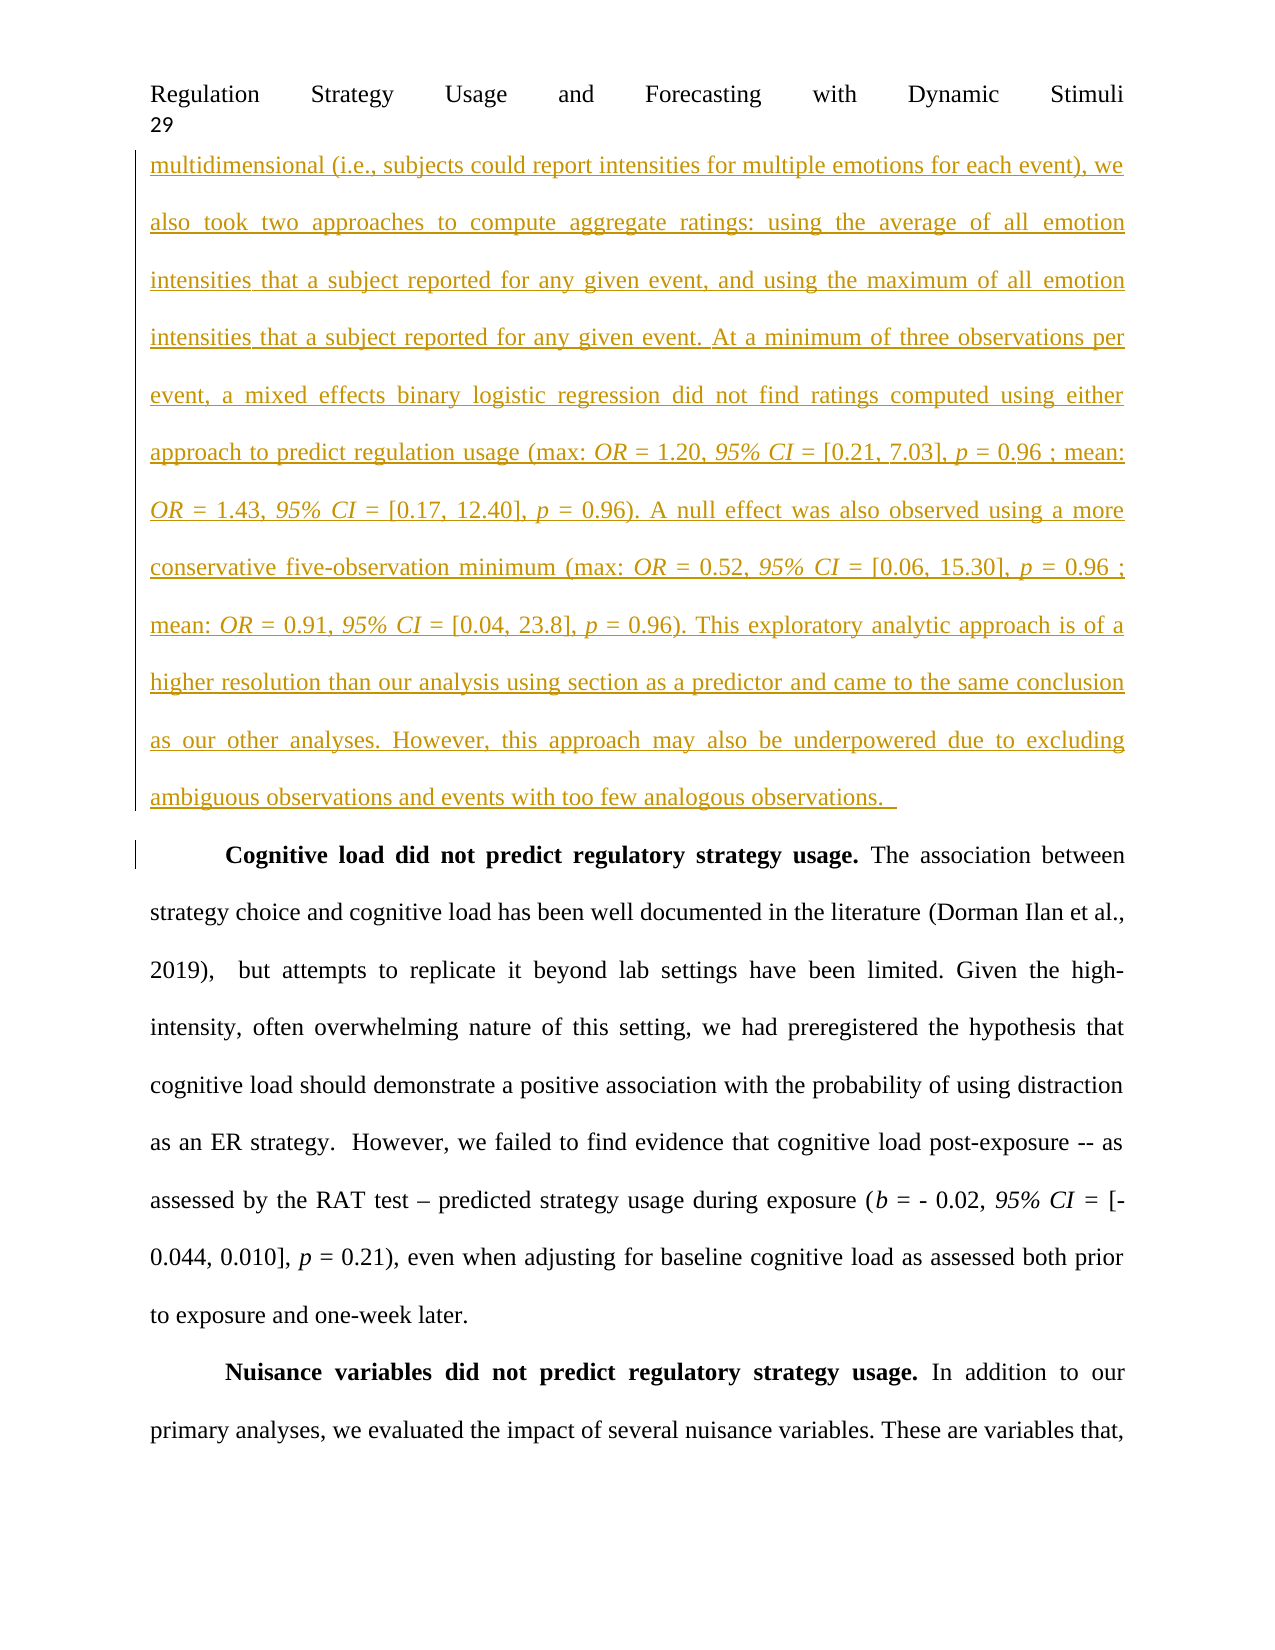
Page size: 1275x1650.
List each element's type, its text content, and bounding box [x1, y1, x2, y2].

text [150, 1357, 1125, 1444]
text Cognitive load did not predict regulatory strategy usage. The association between strategy choice and cognitive load has been well documented in the literature (Dorman Ilan et al., 2019), but attempts to replicate it beyond lab settings have been limited. Given the high-intensity, often overwhelming nature of this setting, we had preregistered the hypothesis that cognitive load should demonstrate a positive association with the probability of using distraction as an ER strategy. However, we failed to find evidence that cognitive load post-exposure -- as assessed by the RAT test – predicted strategy usage during exposure (b = - 0.02, 95% CI = [-0.044, 0.010], p = 0.21), even when adjusting for baseline cognitive load as assessed both prior to exposure and one-week later. [150, 840, 1125, 1329]
